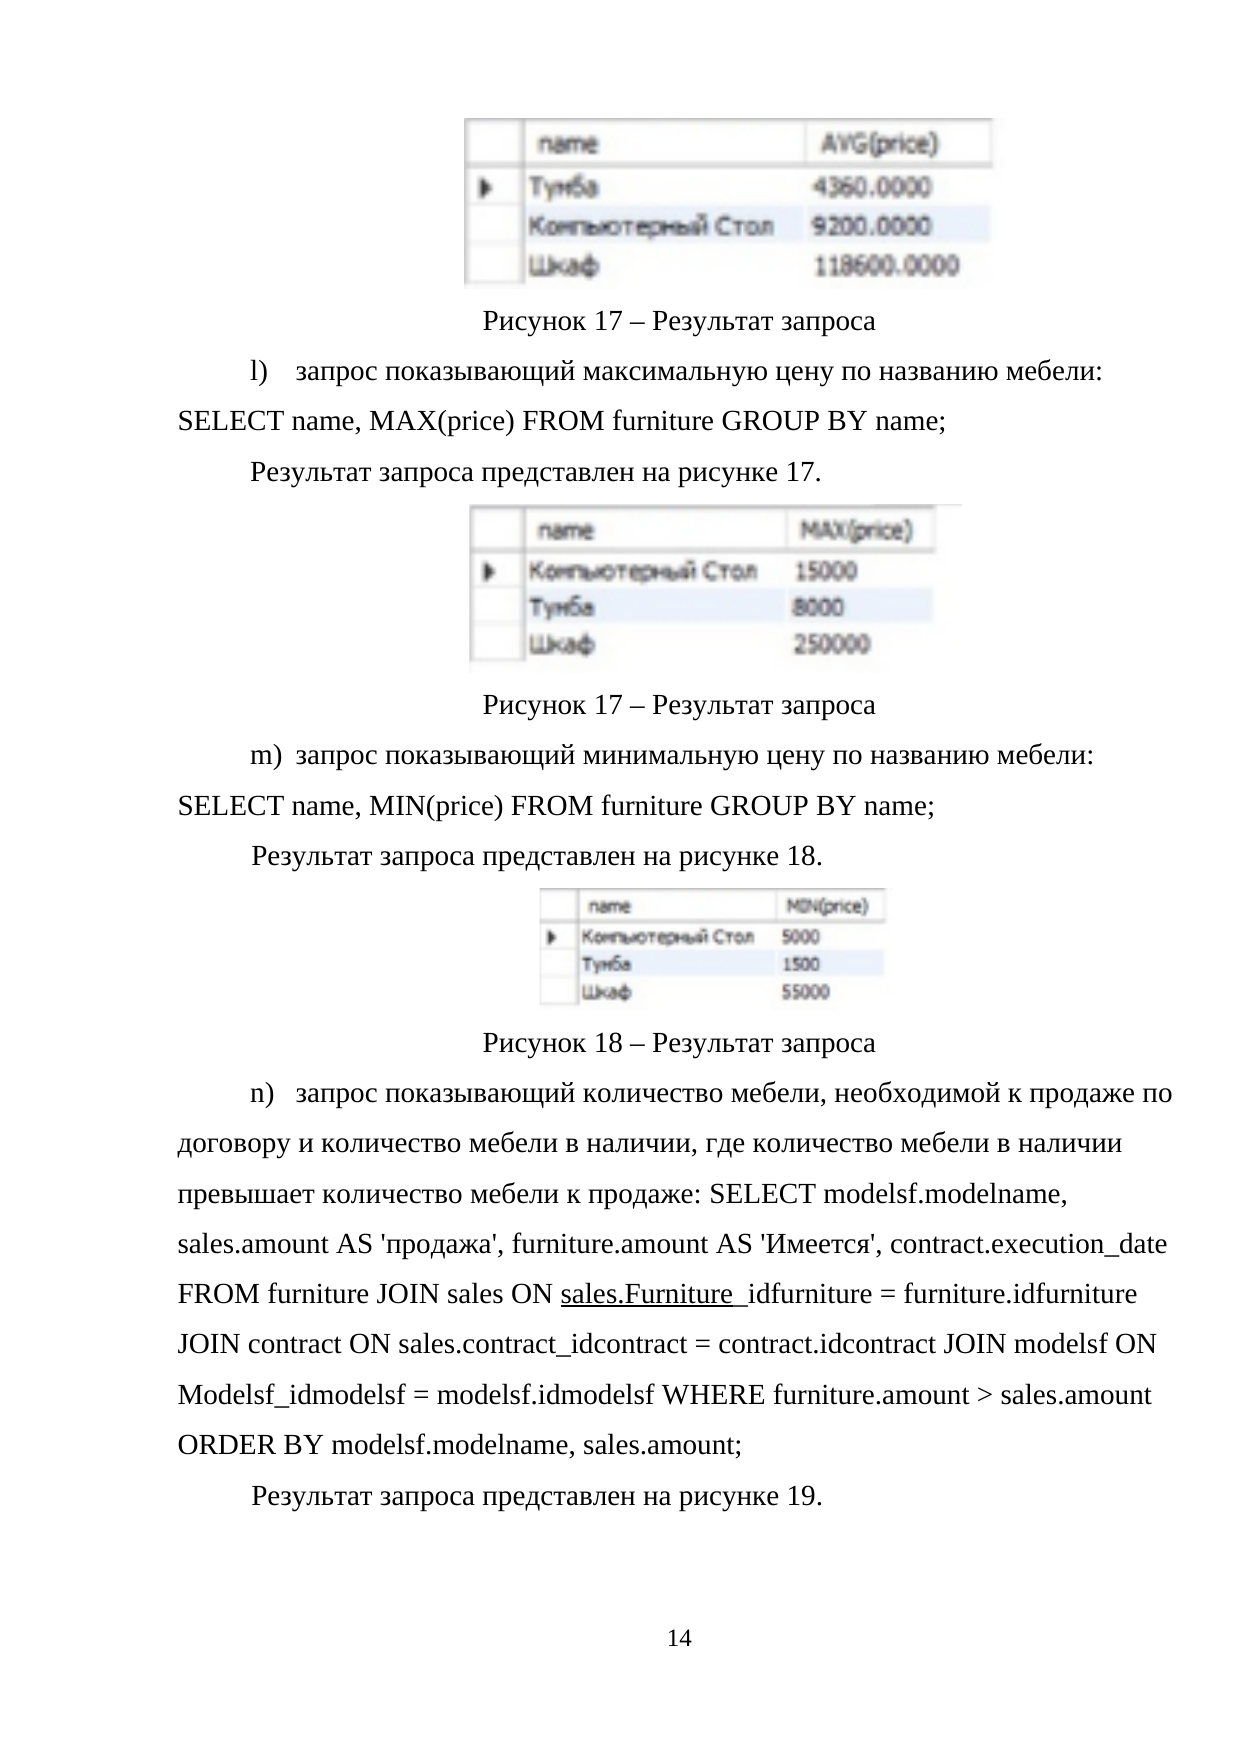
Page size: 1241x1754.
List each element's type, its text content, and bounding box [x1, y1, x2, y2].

list запрос показывающий количество мебели, необходимой к продаже по договору и количество мебели в наличии, где количество мебели в наличии превышает количество мебели к продаже: SELECT modelsf.modelname, sales.amount AS 'продажа', furniture.amount AS 'Имеется', contract.execution_date FROM furniture JOIN sales ON sales.Furniture_idfurniture = furniture.idfurniture JOIN contract ON sales.contract_idcontract = contract.idcontract JOIN modelsf ON Modelsf_idmodelsf = modelsf.idmodelsf WHERE furniture.amount > sales.amount ORDER BY modelsf.modelname, sales.amount; [177, 1075, 1181, 1461]
list запрос показывающий минимальную цену по названию мебели: SELECT name, MIN(price) FROM furniture GROUP BY name; [177, 737, 1181, 821]
text Результат запроса представлен на рисунке 17. [250, 454, 1181, 487]
list Рисунок 17 – Результат запроса [177, 687, 1181, 721]
list запрос показывающий максимальную цену по названию мебели: SELECT name, MAX(price) FROM furniture GROUP BY name; [177, 353, 1181, 437]
picture [469, 504, 962, 673]
text Результат запроса представлен на рисунке 19. [177, 1478, 1181, 1511]
list Рисунок 17 – Результат запроса [177, 303, 1181, 336]
picture [464, 118, 1005, 289]
list Рисунок 18 – Результат запроса [177, 1025, 1181, 1058]
text Результат запроса представлен на рисунке 18. [177, 838, 1181, 872]
picture [539, 888, 893, 1011]
